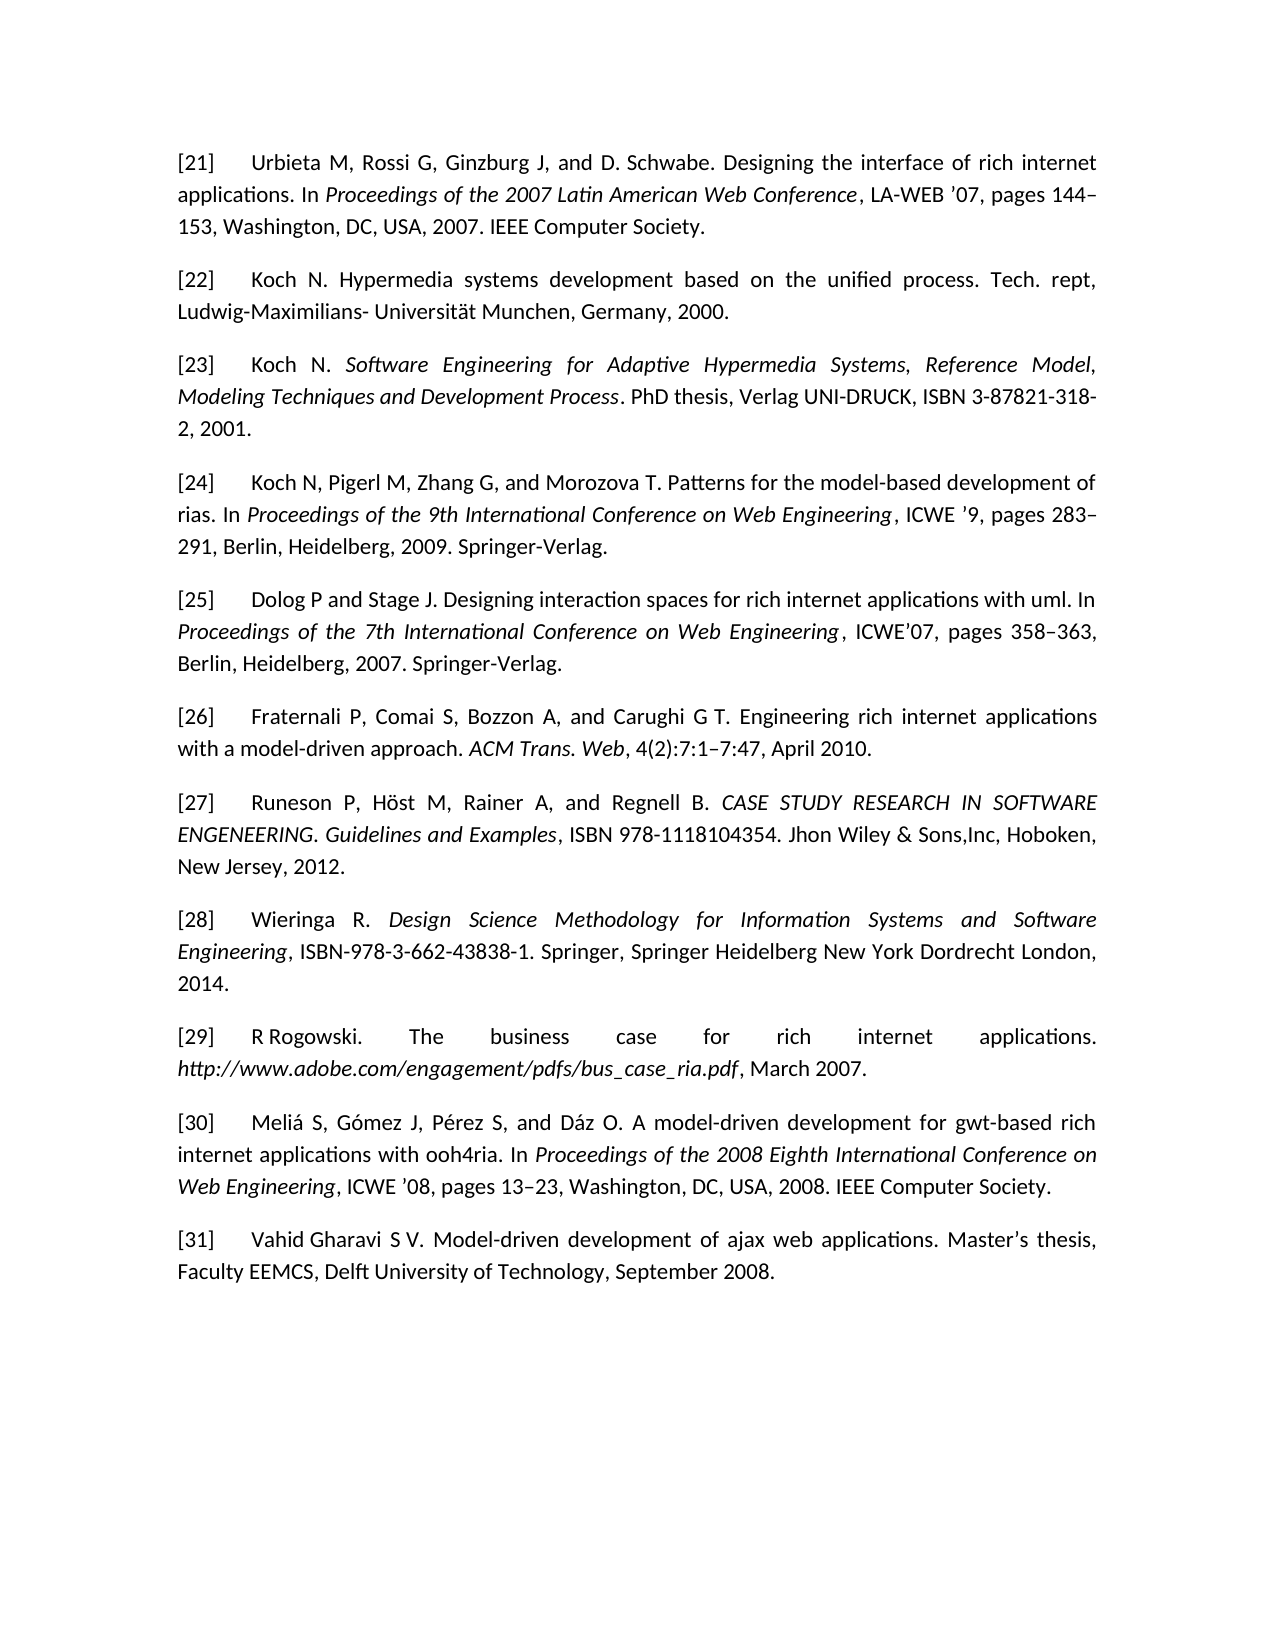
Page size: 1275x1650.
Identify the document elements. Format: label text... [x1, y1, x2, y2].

text [31] Vahid Gharavi S V. Model-driven development of ajax web applications. Master’s thesis, Faculty EEMCS, Delft University of Technology, September 2008. [177, 1225, 1098, 1285]
text [21] Urbieta M, Rossi G, Ginzburg J, and D. Schwabe. Designing the interface of rich internet applications. In Proceedings of the 2007 Latin American Web Conference, LA-WEB ’07, pages 144–153, Washington, DC, USA, 2007. IEEE Computer Society. [177, 148, 1098, 240]
text [30] Meliá S, Gómez J, Pérez S, and Dáz O. A model-driven development for gwt-based rich internet applications with ooh4ria. In Proceedings of the 2008 Eighth International Conference on Web Engineering, ICWE ’08, pages 13–23, Washington, DC, USA, 2008. IEEE Computer Society. [177, 1108, 1098, 1200]
text [22] Koch N. Hypermedia systems development based on the unified process. Tech. rept, Ludwig-Maximilians- Universität Munchen, Germany, 2000. [177, 265, 1098, 325]
text [26] Fraternali P, Comai S, Bozzon A, and Carughi G T. Engineering rich internet applications with a model-driven approach. ACM Trans. Web, 4(2):7:1–7:47, April 2010. [177, 702, 1098, 763]
text [29] R Rogowski. The business case for rich internet applications. http://www.adobe.com/engagement/pdfs/bus_case_ria.pdf, March 2007. [177, 1022, 1098, 1083]
text [24] Koch N, Pigerl M, Zhang G, and Morozova T. Patterns for the model-based development of rias. In Proceedings of the 9th International Conference on Web Engineering, ICWE ’9, pages 283–291, Berlin, Heidelberg, 2009. Springer-Verlag. [177, 468, 1098, 560]
text [25] Dolog P and Stage J. Designing interaction spaces for rich internet applications with uml. In Proceedings of the 7th International Conference on Web Engineering, ICWE’07, pages 358–363, Berlin, Heidelberg, 2007. Springer-Verlag. [177, 585, 1098, 677]
text [27] Runeson P, Höst M, Rainer A, and Regnell B. CASE STUDY RESEARCH IN SOFTWARE ENGENEERING. Guidelines and Examples, ISBN 978-1118104354. Jhon Wiley & Sons,Inc, Hoboken, New Jersey, 2012. [177, 788, 1098, 880]
text [23] Koch N. Software Engineering for Adaptive Hypermedia Systems, Reference Model, Modeling Techniques and Development Process. PhD thesis, Verlag UNI-DRUCK, ISBN 3-87821-318-2, 2001. [177, 350, 1098, 443]
text [28] Wieringa R. Design Science Methodology for Information Systems and Software Engineering, ISBN-978-3-662-43838-1. Springer, Springer Heidelberg New York Dordrecht London, 2014. [177, 905, 1098, 997]
